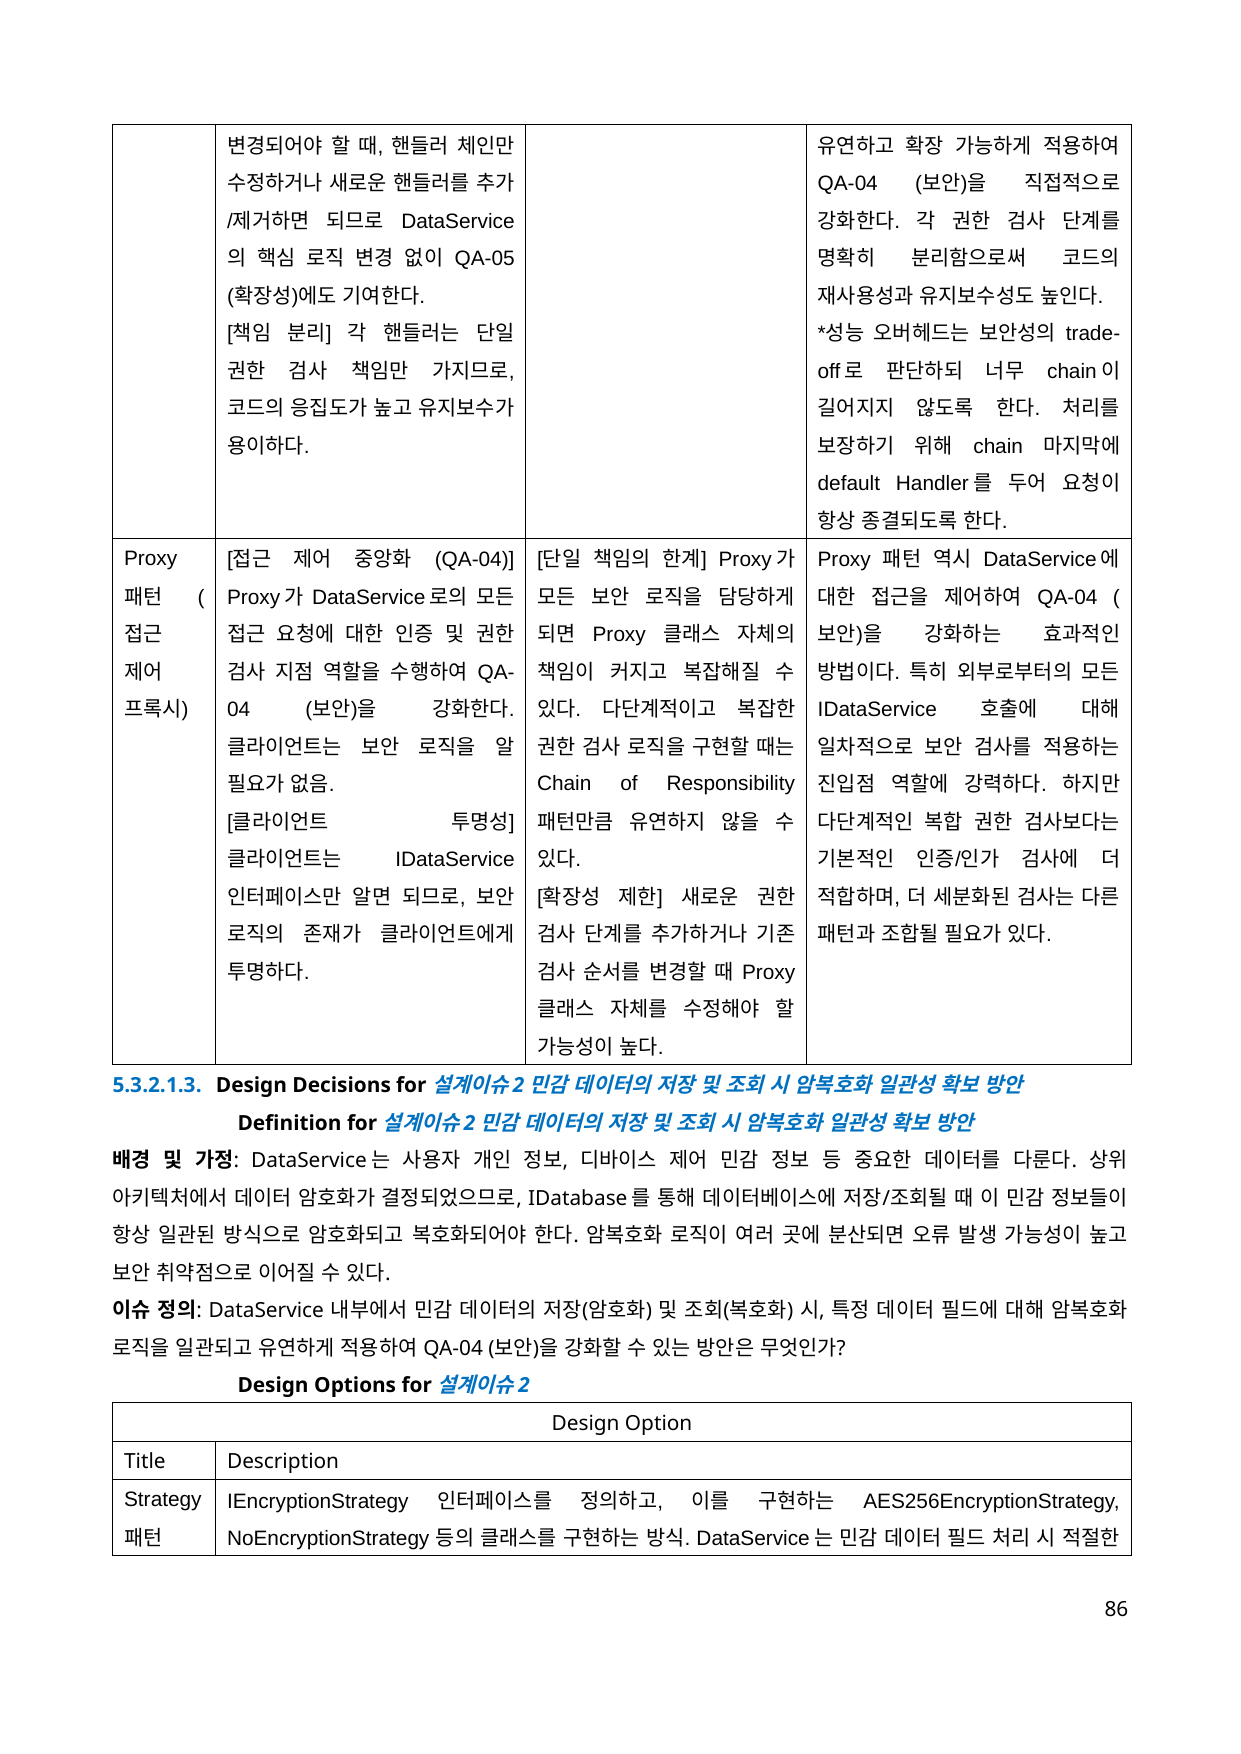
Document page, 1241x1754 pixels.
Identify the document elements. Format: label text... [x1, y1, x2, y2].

table_cell Proxy 패턴 역시 DataService에 대한 접근을 제어하여 QA-04 (보안)을 강화하는 효과적인 방법이다. 특히 외부로부터의 모든 IDataService 호출에 대해 일차적으로 보안 검사를 적용하는 진입점 역할에 강력하다. 하지만 다단계적인 복합 권한 검사보다는 기본적인 인증/인가 검사에 더 적합하며, 더 세분화된 검사는 다른 패턴과 조합될 필요가 있다. [807, 539, 1131, 1064]
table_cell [216, 1480, 1131, 1555]
text 배경 및 가정: DataService는 사용자 개인 정보, 디바이스 제어 민감 정보 등 중요한 데이터를 다룬다. 상위 아키텍처에서 데이터 암호화가 결정되었으므로, IDatabase를 통해 데이터베이스에 저장/조회될 때 이 민감 정보들이 항상 일관된 방식으로 암호화되고 복호화되어야 한다. 암복호화 로직이 여러 곳에 분산되면 오류 발생 가능성이 높고 보안 취약점으로 이어질 수 있다. [112, 1140, 1128, 1290]
table_cell Strategy 패턴 적용 [113, 1480, 215, 1555]
table_header Design Option [113, 1403, 1131, 1441]
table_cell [113, 125, 215, 538]
table_cell Description [216, 1442, 1131, 1479]
table_cell Title [113, 1442, 215, 1479]
subtitle Design Options for 설계이슈2 [237, 1365, 1128, 1402]
subtitle Design Decisions for 설계이슈2 민감 데이터의 저장 및 조회 시 암복호화 일관성 확보 방안 [112, 1065, 1128, 1102]
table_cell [526, 125, 806, 538]
subtitle Definition for 설계이슈2 민감 데이터의 저장 및 조회 시 암복호화 일관성 확보 방안 [237, 1102, 1128, 1140]
text 이슈 정의: DataService 내부에서 민감 데이터의 저장(암호화) 및 조회(복호화) 시, 특정 데이터 필드에 대해 암복호화 로직을 일관되고 유연하게 적용하여 QA-04 (보안)을 강화할 수 있는 방안은 무엇인가? [112, 1290, 1128, 1365]
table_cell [807, 125, 1131, 538]
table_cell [216, 125, 525, 538]
table_cell [단일 책임의 한계] Proxy가 모든 보안 로직을 담당하게 되면 Proxy 클래스 자체의 책임이 커지고 복잡해질 수 있다. 다단계적이고 복잡한 권한 검사 로직을 구현할 때는 Chain of Responsibility 패턴만큼 유연하지 않을 수 있다. [확장성 제한] 새로운 권한 검사 단계를 추가하거나 기존 검사 순서를 변경할 때 Proxy 클래스 자체를 수정해야 할 가능성이 높다. [526, 539, 806, 1064]
table_cell [접근 제어 중앙화 (QA-04)] Proxy가 DataService로의 모든 접근 요청에 대한 인증 및 권한 검사 지점 역할을 수행하여 QA-04 (보안)을 강화한다. 클라이언트는 보안 로직을 알 필요가 없음. [클라이언트 투명성] 클라이언트는 IDataService 인터페이스만 알면 되므로, 보안 로직의 존재가 클라이언트에게 투명하다. [216, 539, 525, 1064]
table_cell Proxy 패턴 (접근 제어 프록시) [113, 539, 215, 1064]
